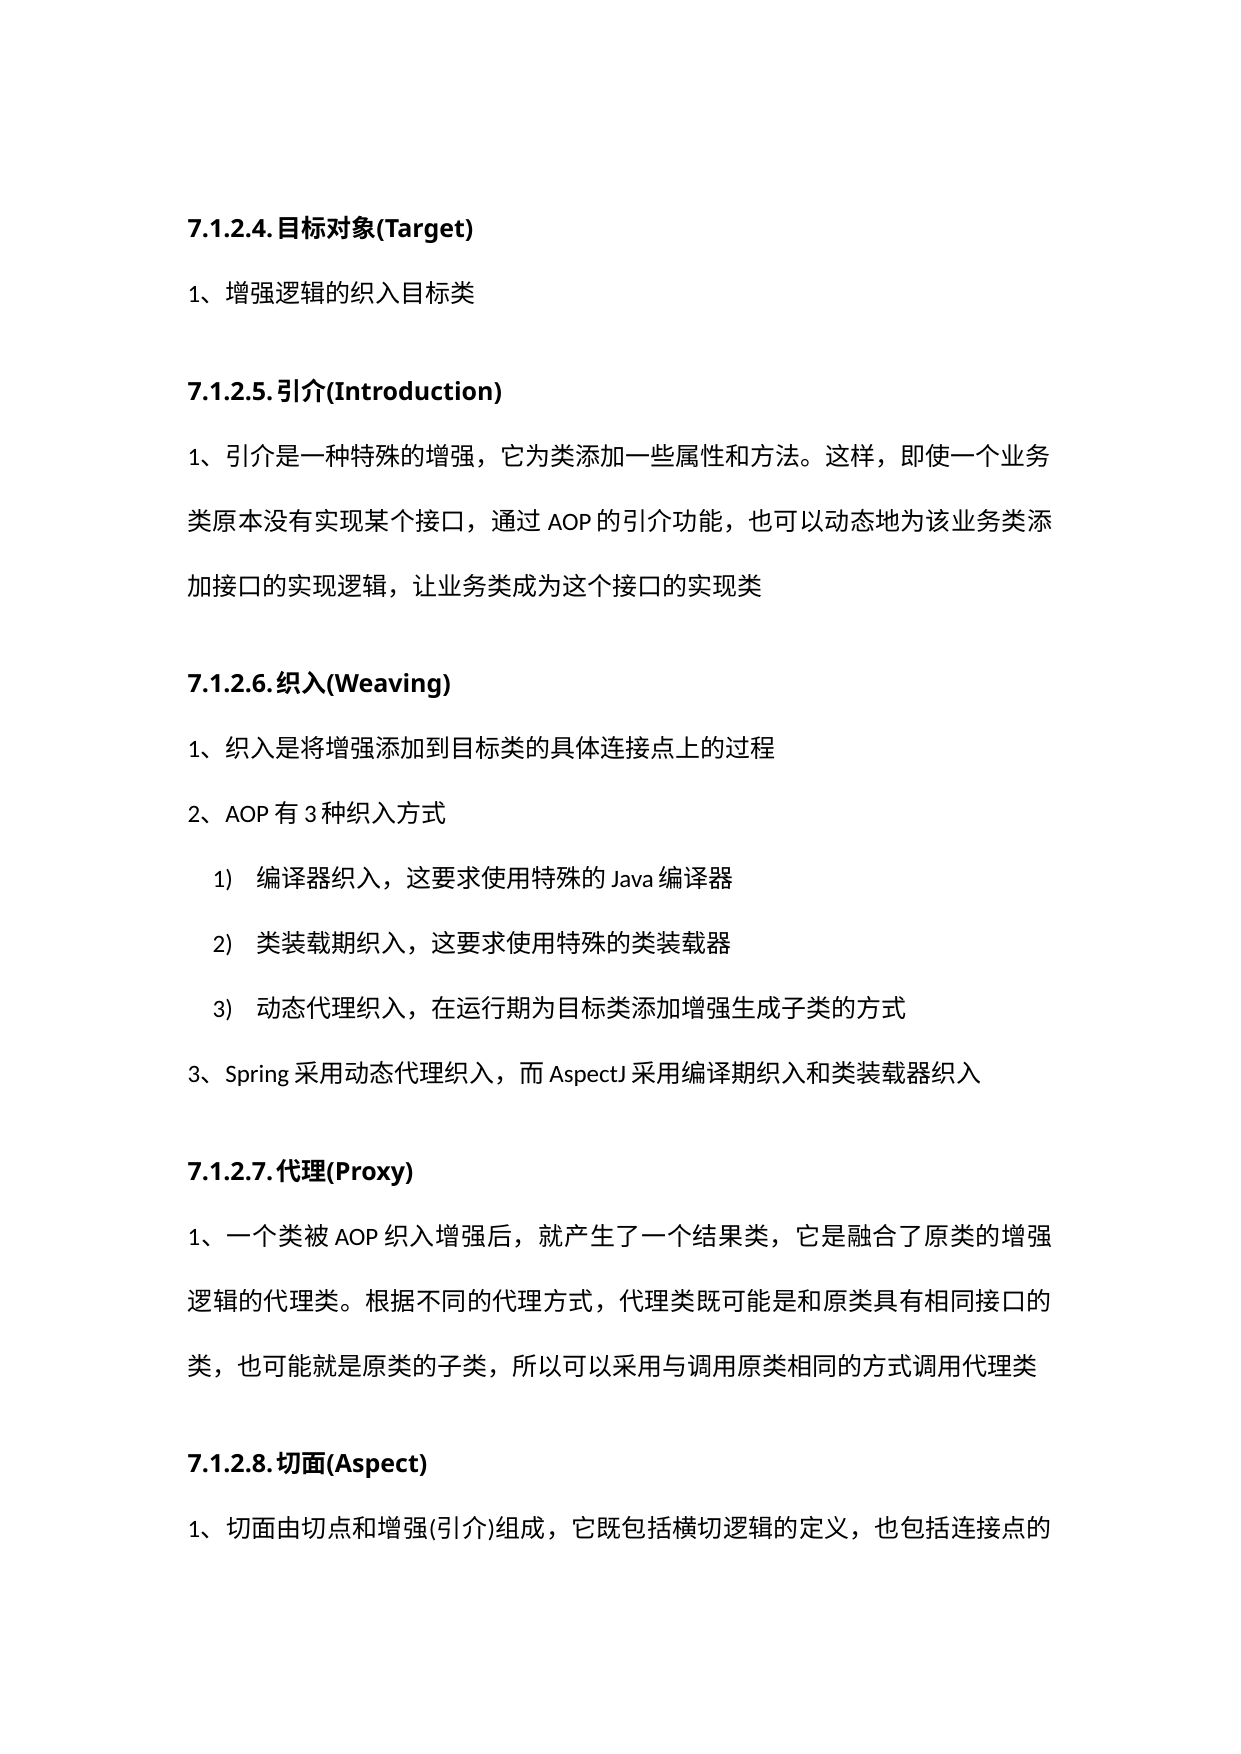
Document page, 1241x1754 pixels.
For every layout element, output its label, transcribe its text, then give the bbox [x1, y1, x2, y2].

text 1、增强逻辑的织入目标类 [187, 259, 1053, 324]
subtitle 目标对象(Target) [187, 194, 1053, 259]
list 动态代理织入，在运行期为目标类添加增强生成子类的方式 [212, 974, 1053, 1039]
subtitle 代理(Proxy) [187, 1137, 1053, 1202]
list 类装载期织入，这要求使用特殊的类装载器 [212, 909, 1053, 974]
subtitle 切面(Aspect) [187, 1429, 1053, 1494]
text 2、AOP有3种织入方式 [187, 779, 1053, 844]
text 1、引介是一种特殊的增强，它为类添加一些属性和方法。这样，即使一个业务类原本没有实现某个接口，通过AOP的引介功能，也可以动态地为该业务类添加接口的实现逻辑，让业务类成为这个接口的实现类 [187, 422, 1053, 617]
list 编译器织入，这要求使用特殊的Java编译器 [212, 844, 1053, 909]
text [187, 1494, 1053, 1559]
text 1、一个类被AOP织入增强后，就产生了一个结果类，它是融合了原类的增强逻辑的代理类。根据不同的代理方式，代理类既可能是和原类具有相同接口的类，也可能就是原类的子类，所以可以采用与调用原类相同的方式调用代理类 [187, 1202, 1053, 1397]
text 3、Spring采用动态代理织入，而AspectJ采用编译期织入和类装载器织入 [187, 1039, 1053, 1104]
subtitle 织入(Weaving) [187, 649, 1053, 714]
text 1、织入是将增强添加到目标类的具体连接点上的过程 [187, 714, 1053, 779]
subtitle 引介(Introduction) [187, 357, 1053, 422]
